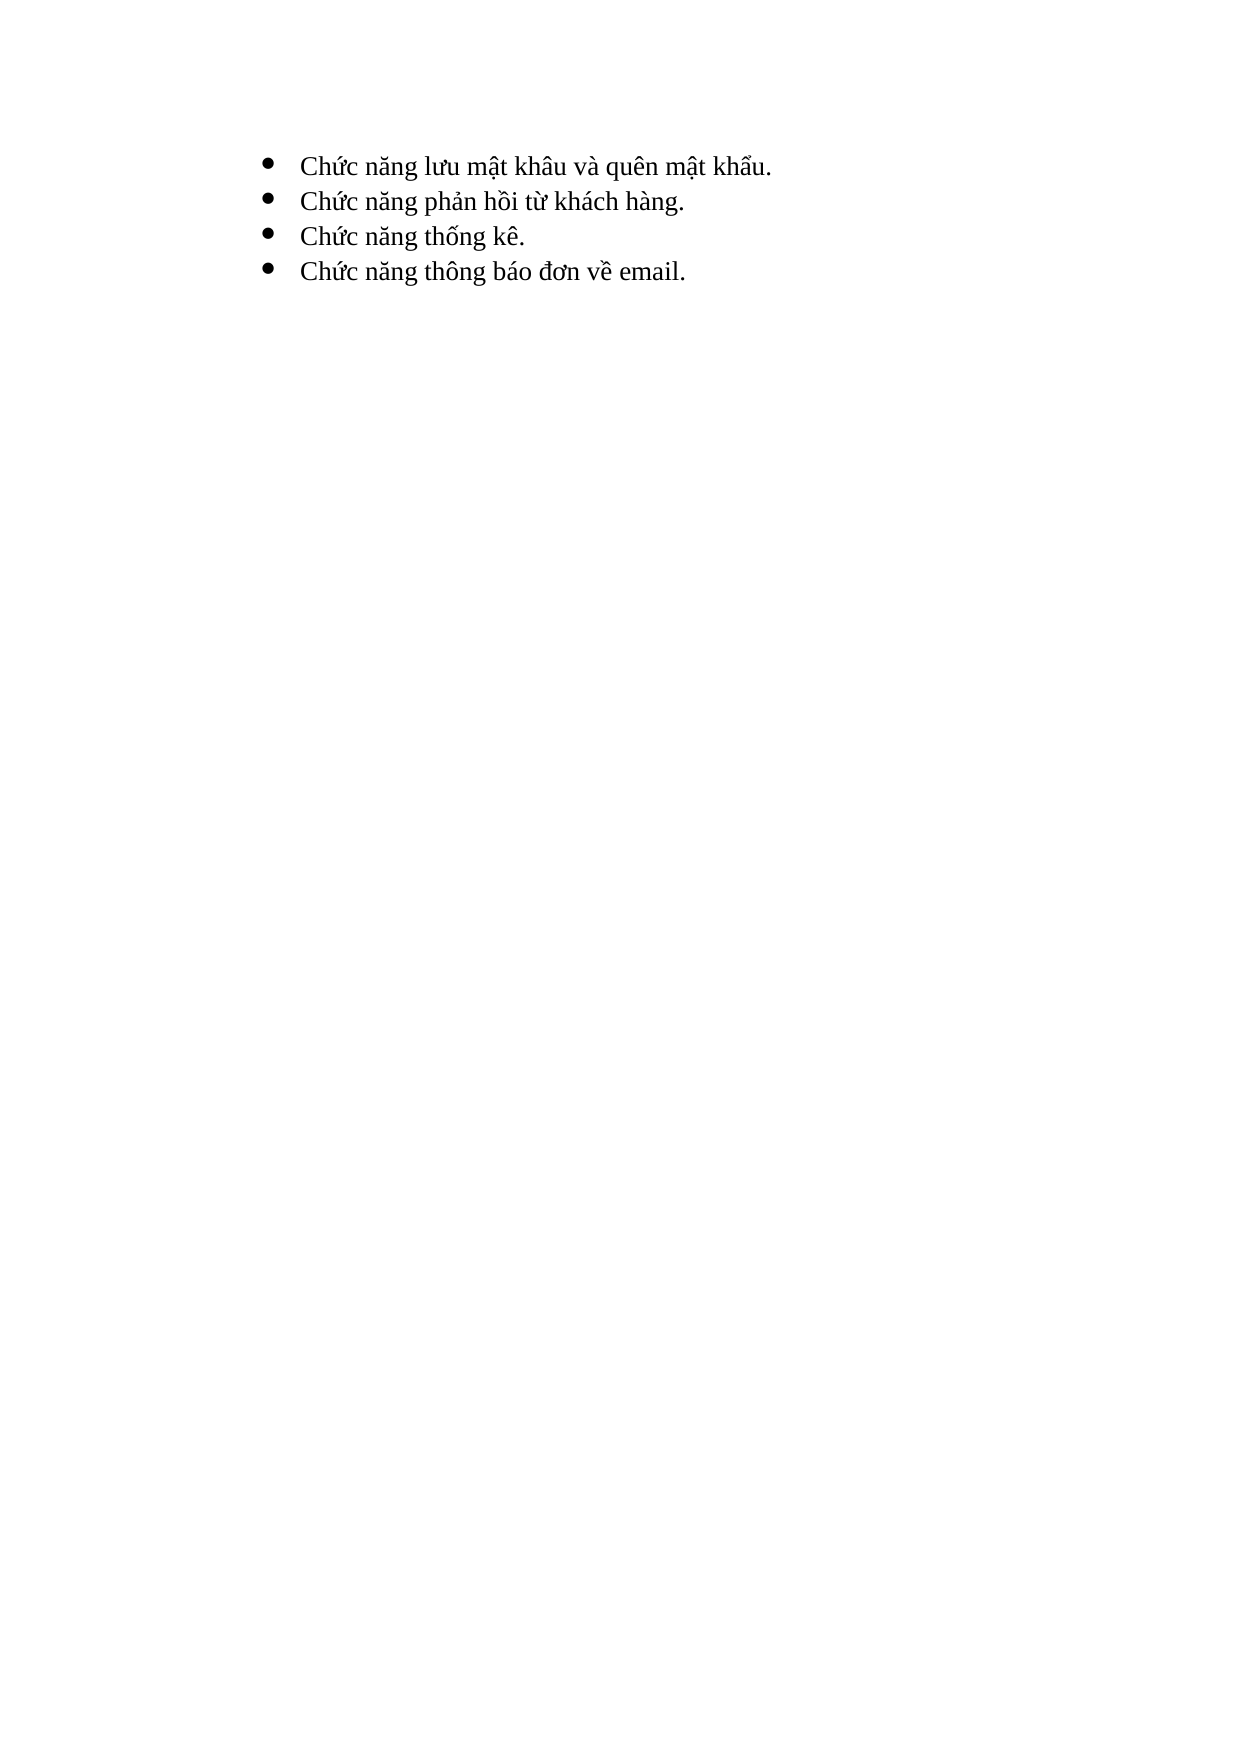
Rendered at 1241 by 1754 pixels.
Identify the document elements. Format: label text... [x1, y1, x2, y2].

list Chức năng thông báo đơn về email. [262, 255, 1090, 287]
list Chức năng thống kê. [262, 220, 1090, 252]
list Chức năng phản hồi từ khách hàng. [262, 185, 1090, 217]
list Chức năng lưu mật khâu và quên mật khẩu. [262, 150, 1090, 182]
